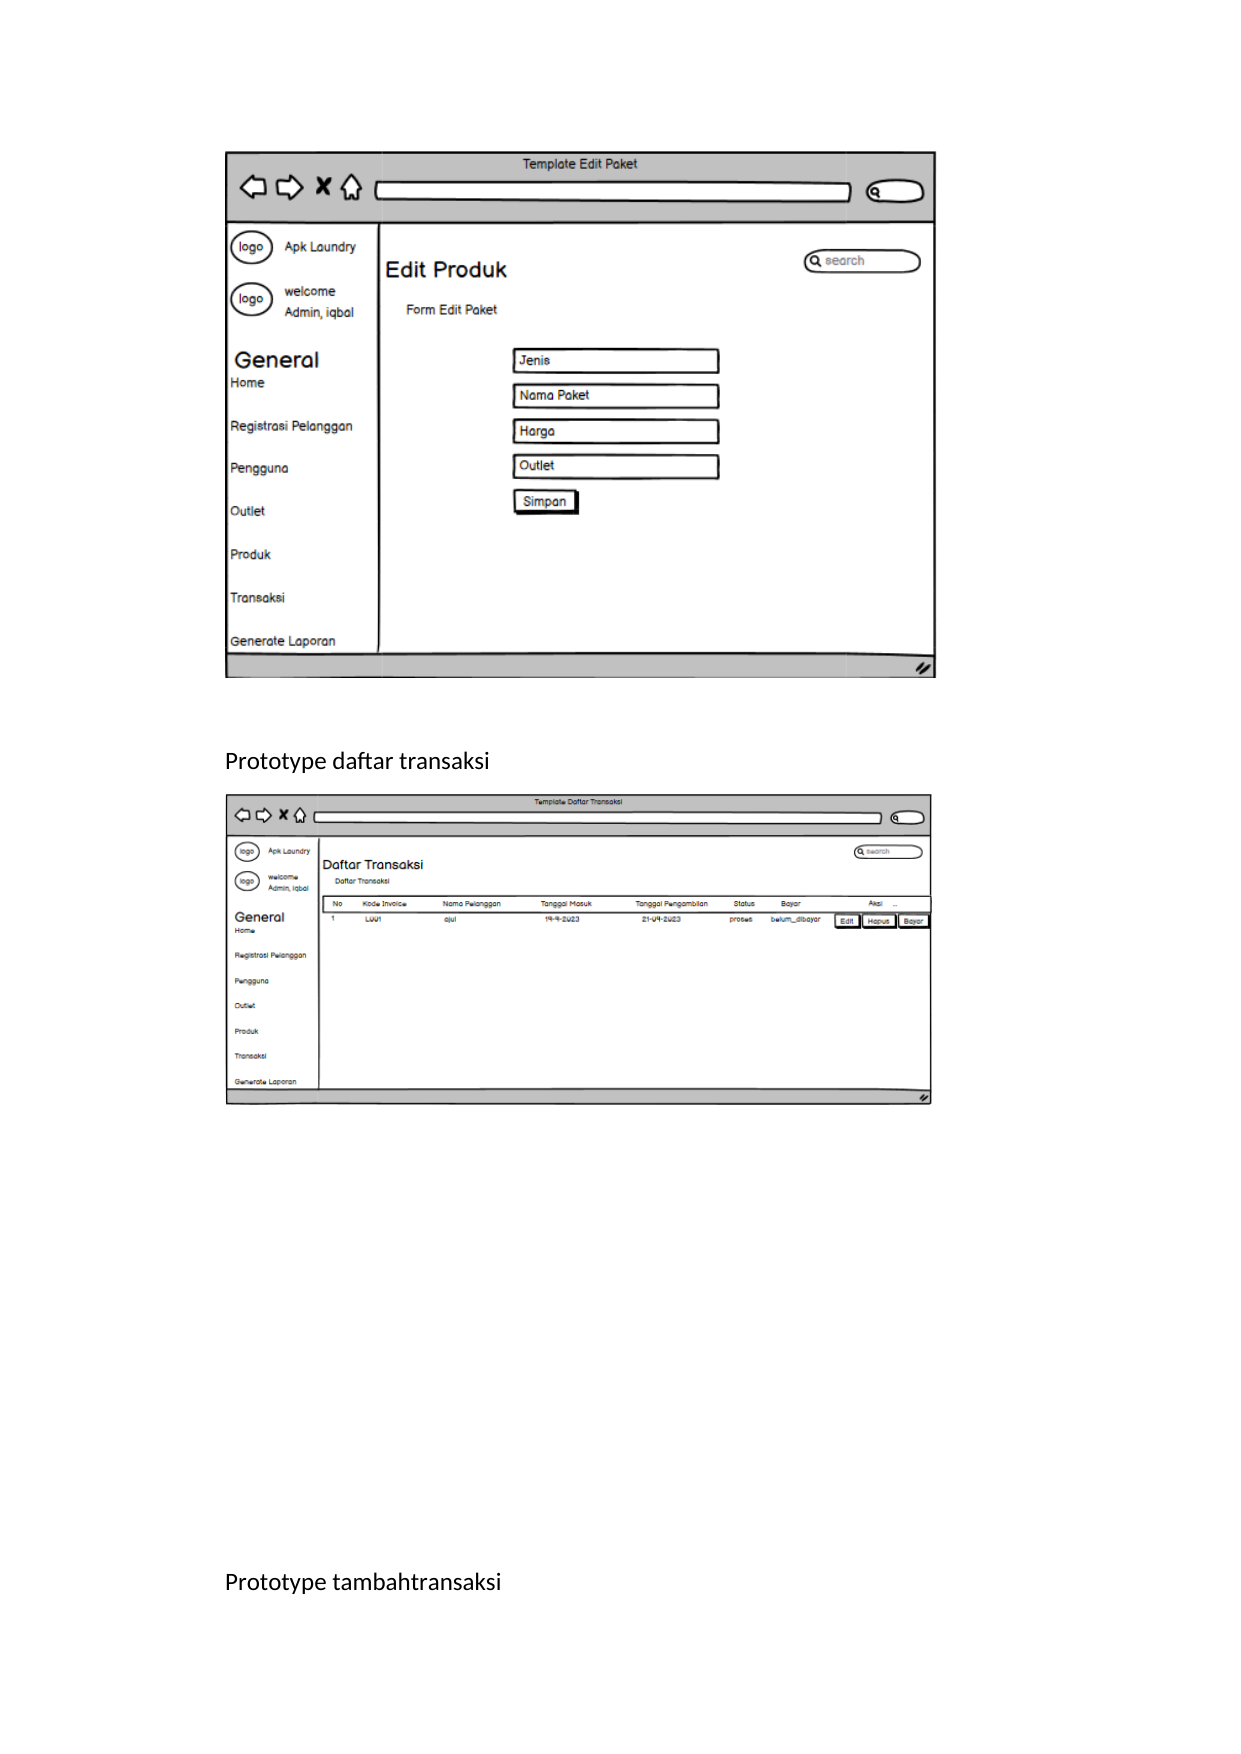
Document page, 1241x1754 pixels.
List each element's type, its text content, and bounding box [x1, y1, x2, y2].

text Prototype tambahtransaksi [225, 1566, 1090, 1597]
text Prototype daftar transaksi [225, 745, 1090, 775]
picture [225, 150, 937, 678]
picture [225, 793, 933, 1108]
